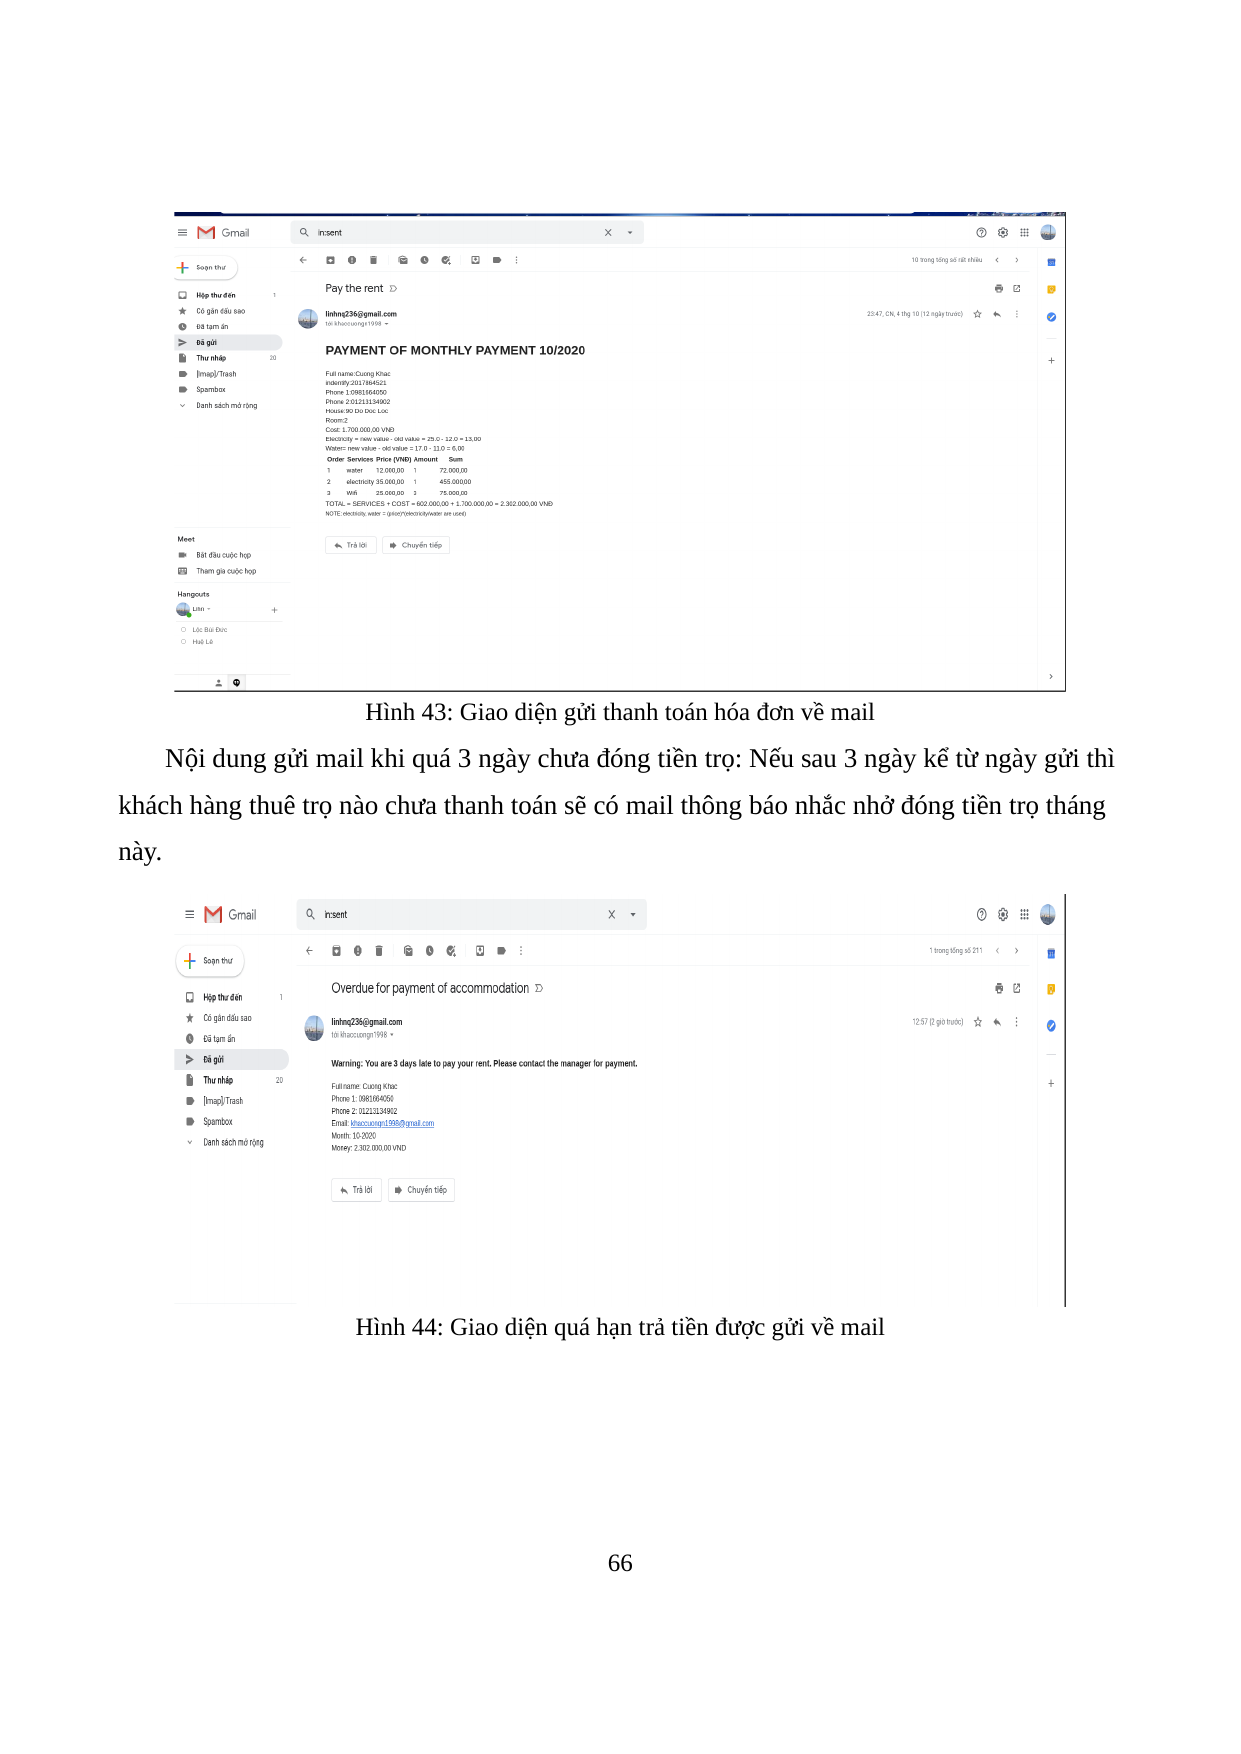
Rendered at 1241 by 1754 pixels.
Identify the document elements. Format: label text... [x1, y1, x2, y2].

picture [174, 894, 1066, 1307]
picture [174, 212, 1066, 692]
